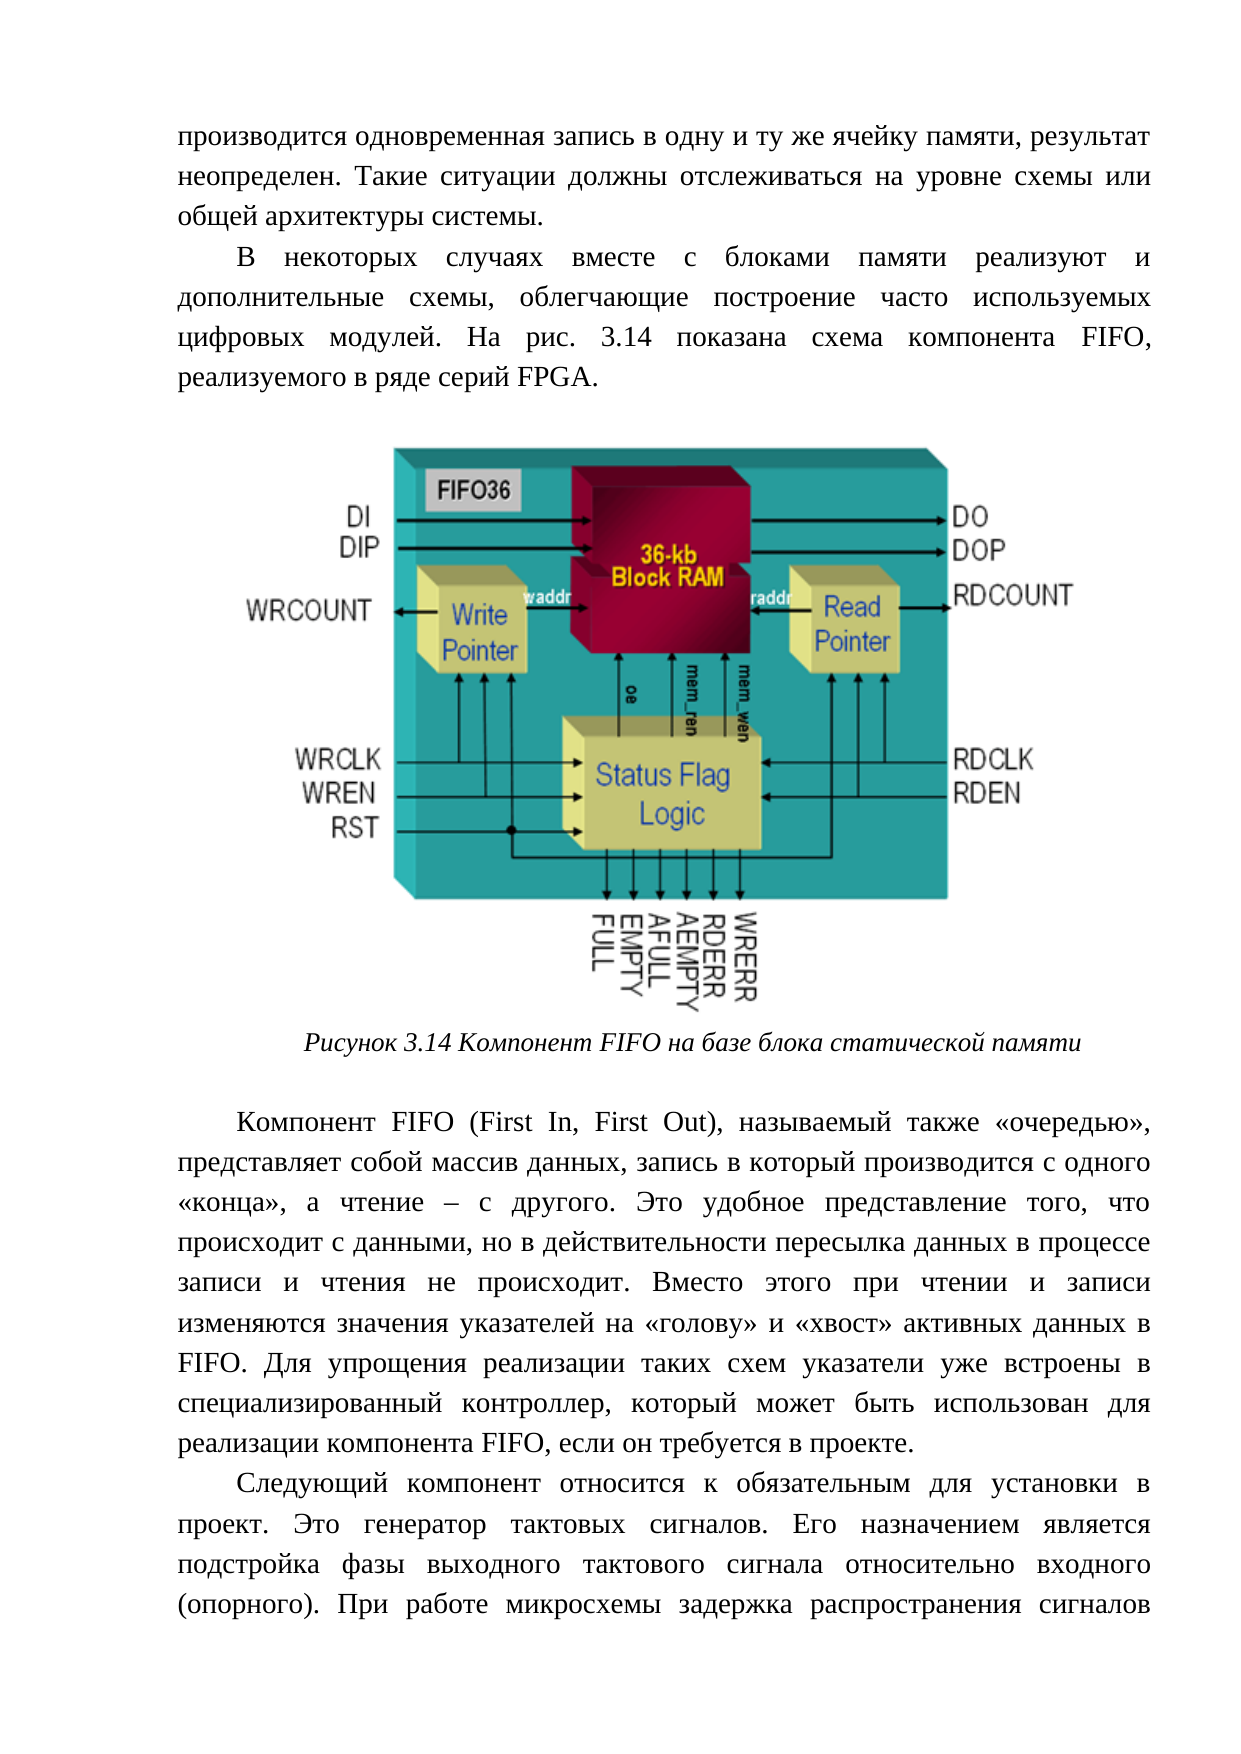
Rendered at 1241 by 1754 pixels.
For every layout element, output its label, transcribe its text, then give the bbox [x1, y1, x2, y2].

text Рисунок 3.14 Компонент FIFO на базе блока статической памяти [177, 1026, 1152, 1057]
text В некоторых случаях вместе с блоками памяти реализуют и дополнительные схемы, облегчающие построение часто используемых цифровых модулей. На рис. 3.14 показана схема компонента FIFO, реализуемого в ряде серий FPGA. [177, 239, 1152, 393]
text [177, 1466, 1152, 1620]
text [177, 118, 1152, 232]
picture [236, 439, 1085, 1020]
text Компонент FIFO (First In, First Out), называемый также «очередью», представляет собой массив данных, запись в который производится с одного «конца», а чтение – с другого. Это удобное представление того, что происходит с данными, но в действительности пересылка данных в процессе записи и чтения не происходит. Вместо этого при чтении и записи изменяются значения указателей на «голову» и «хвост» активных данных в FIFO. Для упрощения реализации таких схем указатели уже встроены в специализированный контроллер, который может быть использован для реализации компонента FIFO, если он требуется в проекте. [177, 1104, 1152, 1459]
